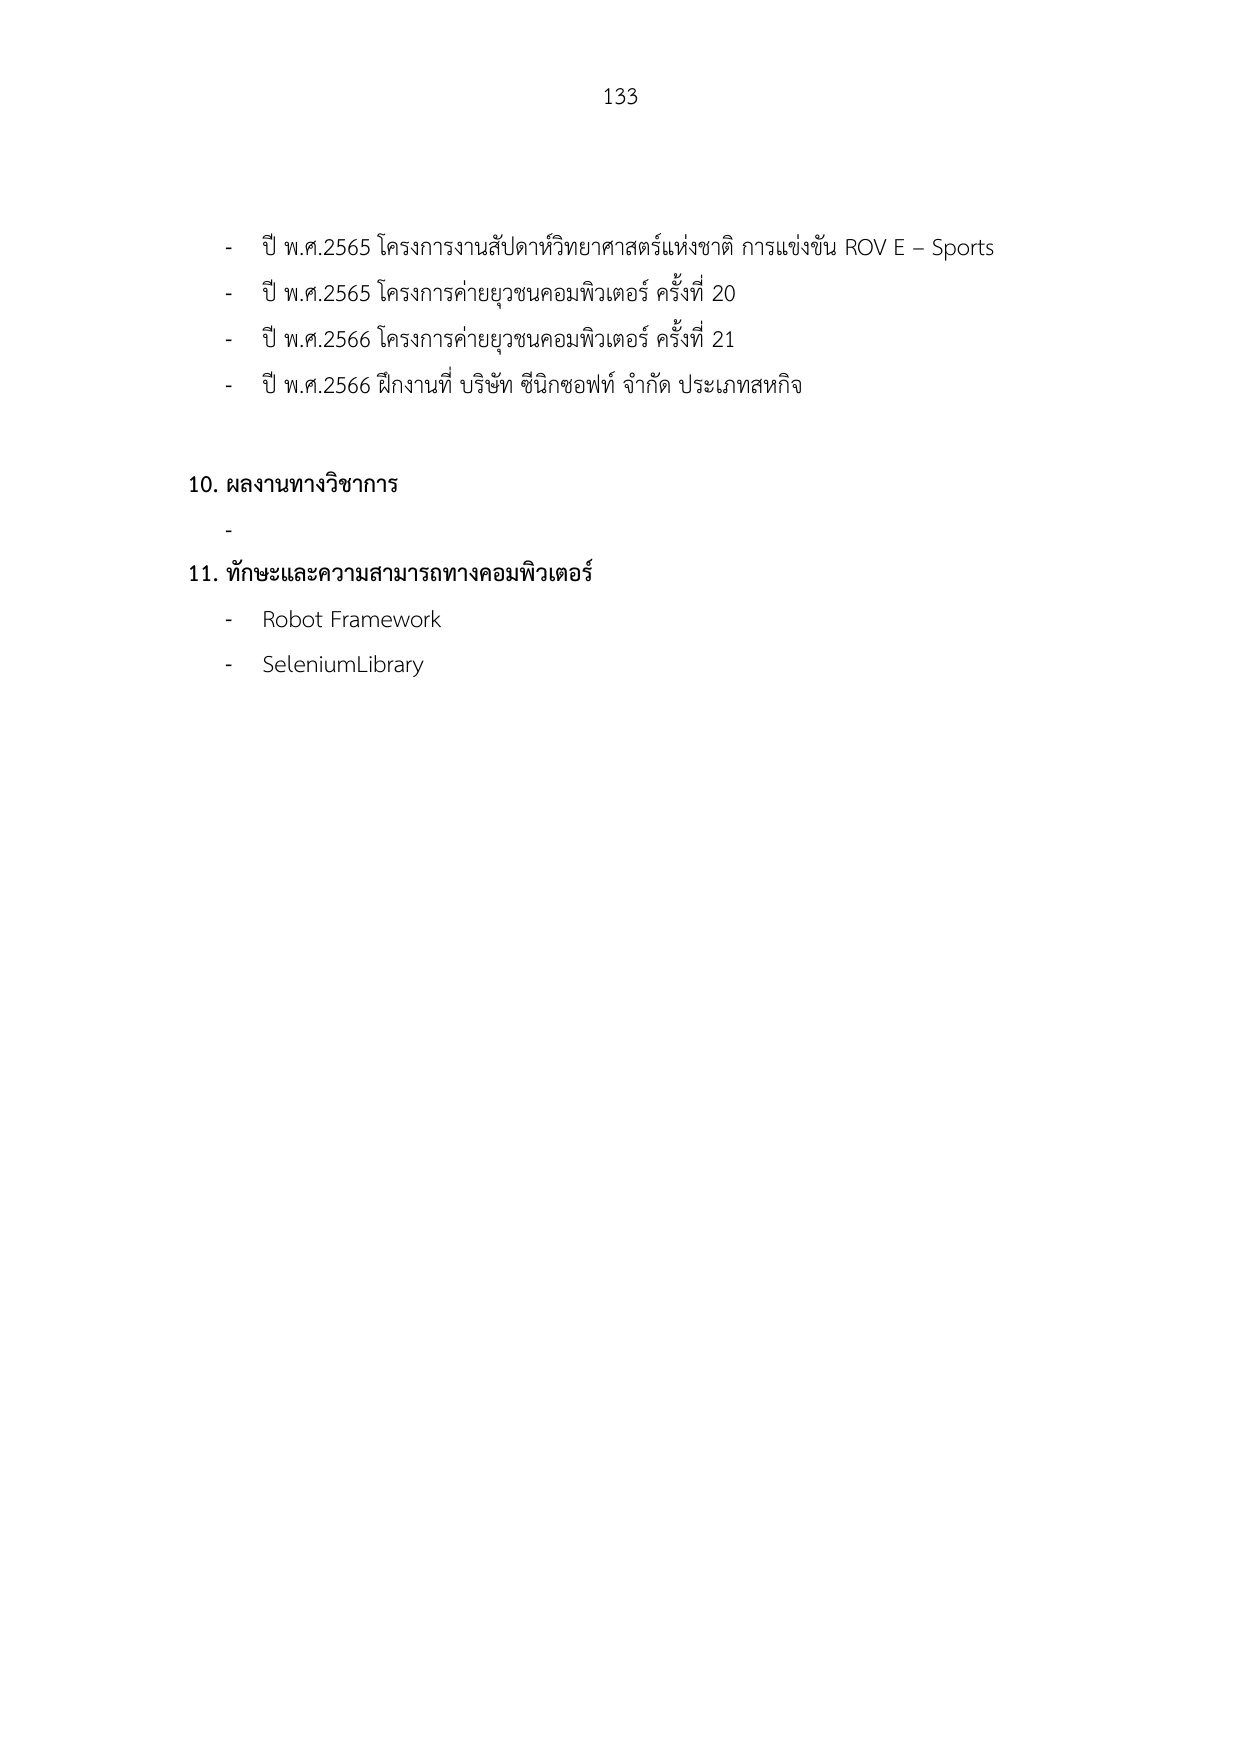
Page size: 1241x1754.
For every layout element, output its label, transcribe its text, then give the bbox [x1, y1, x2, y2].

list 10. ผลงานทางวิชาการ [187, 463, 1053, 507]
list ปี พ.ศ.2566 โครงการค่ายยุวชนคอมพิวเตอร์ ครั้งที่ 21 [225, 317, 1053, 363]
list SeleniumLibrary [225, 642, 1053, 688]
list 11. ทักษะและความสามารถทางคอมพิวเตอร์ [187, 552, 1053, 596]
list ปี พ.ศ.2566 ฝึกงานที่ บริษัท ซีนิกซอฟท์ จำกัด ประเภทสหกิจ [225, 363, 1053, 409]
list ปี พ.ศ.2565 โครงการค่ายยุวชนคอมพิวเตอร์ ครั้งที่ 20 [225, 271, 1053, 317]
list ปี พ.ศ.2565 โครงการงานสัปดาห์วิทยาศาสตร์แห่งชาติ การแข่งขัน ROV E – Sports [225, 225, 1053, 271]
list Robot Framework [225, 596, 1053, 642]
